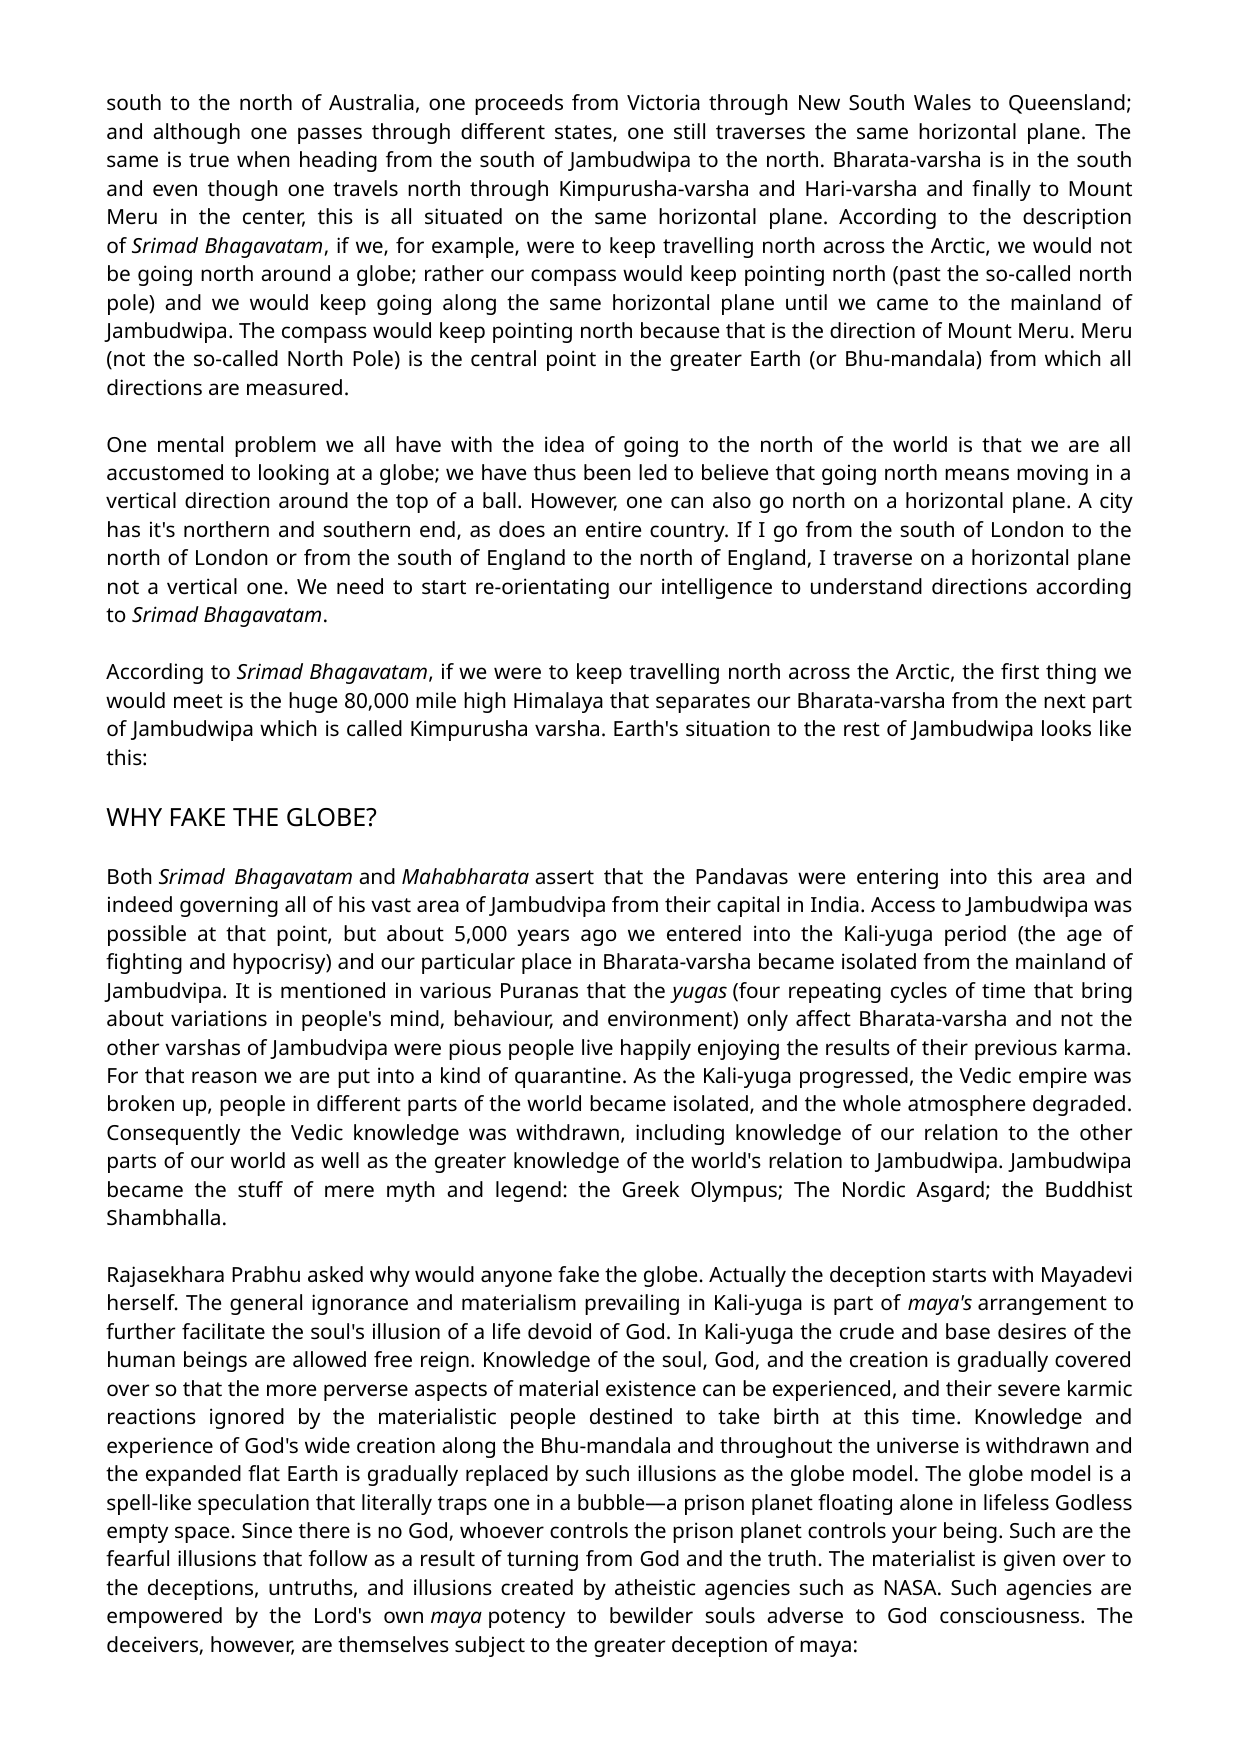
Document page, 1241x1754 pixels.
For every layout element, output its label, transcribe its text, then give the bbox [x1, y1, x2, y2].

text One mental problem we all have with the idea of going to the north of the world is that we are all accustomed to looking at a globe; we have thus been led to believe that going north means moving in a vertical direction around the top of a ball. However, one can also go north on a horizontal plane. A city has it's northern and southern end, as does an entire country. If I go from the south of London to the north of London or from the south of England to the north of England, I traverse on a horizontal plane not a vertical one. We need to start re-orientating our intelligence to understand directions according to Srimad Bhagavatam. [106, 430, 1134, 629]
text According to Srimad Bhagavatam, if we were to keep travelling north across the Arctic, the first thing we would meet is the huge 80,000 mile high Himalaya that separates our Bharata-varsha from the next part of Jambudwipa which is called Kimpurusha varsha. Earth's situation to the rest of Jambudwipa looks like this: [106, 657, 1134, 771]
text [106, 88, 1134, 401]
text Rajasekhara Prabhu asked why would anyone fake the globe. Actually the deception starts with Mayadevi herself. The general ignorance and materialism prevailing in Kali-yuga is part of maya's arrangement to further facilitate the soul's illusion of a life devoid of God. In Kali-yuga the crude and base desires of the human beings are allowed free reign. Knowledge of the soul, God, and the creation is gradually covered over so that the more perverse aspects of material existence can be experienced, and their severe karmic reactions ignored by the materialistic people destined to take birth at this time. Knowledge and experience of God's wide creation along the Bhu-mandala and throughout the universe is withdrawn and the expanded flat Earth is gradually replaced by such illusions as the globe model. The globe model is a spell-like speculation that literally traps one in a bubble—a prison planet floating alone in lifeless Godless empty space. Since there is no God, whoever controls the prison planet controls your being. Such are the fearful illusions that follow as a result of turning from God and the truth. The materialist is given over to the deceptions, untruths, and illusions created by atheistic agencies such as NASA. Such agencies are empowered by the Lord's own maya potency to bewilder souls adverse to God consciousness. The deceivers, however, are themselves subject to the greater deception of maya: [106, 1260, 1134, 1658]
text Both Srimad Bhagavatam and Mahabharata assert that the Pandavas were entering into this area and indeed governing all of his vast area of Jambudvipa from their capital in India. Access to Jambudwipa was possible at that point, but about 5,000 years ago we entered into the Kali-yuga period (the age of fighting and hypocrisy) and our particular place in Bharata-varsha became isolated from the mainland of Jambudvipa. It is mentioned in various Puranas that the yugas (four repeating cycles of time that bring about variations in people's mind, behaviour, and environment) only affect Bharata-varsha and not the other varshas of Jambudvipa were pious people live happily enjoying the results of their previous karma. For that reason we are put into a kind of quarantine. As the Kali-yuga progressed, the Vedic empire was broken up, people in different parts of the world became isolated, and the whole atmosphere degraded. Consequently the Vedic knowledge was withdrawn, including knowledge of our relation to the other parts of our world as well as the greater knowledge of the world's relation to Jambudwipa. Jambudwipa became the stuff of mere myth and legend: the Greek Olympus; The Nordic Asgard; the Buddhist Shambhalla. [106, 862, 1134, 1232]
text WHY FAKE THE GLOBE? [106, 799, 1134, 833]
